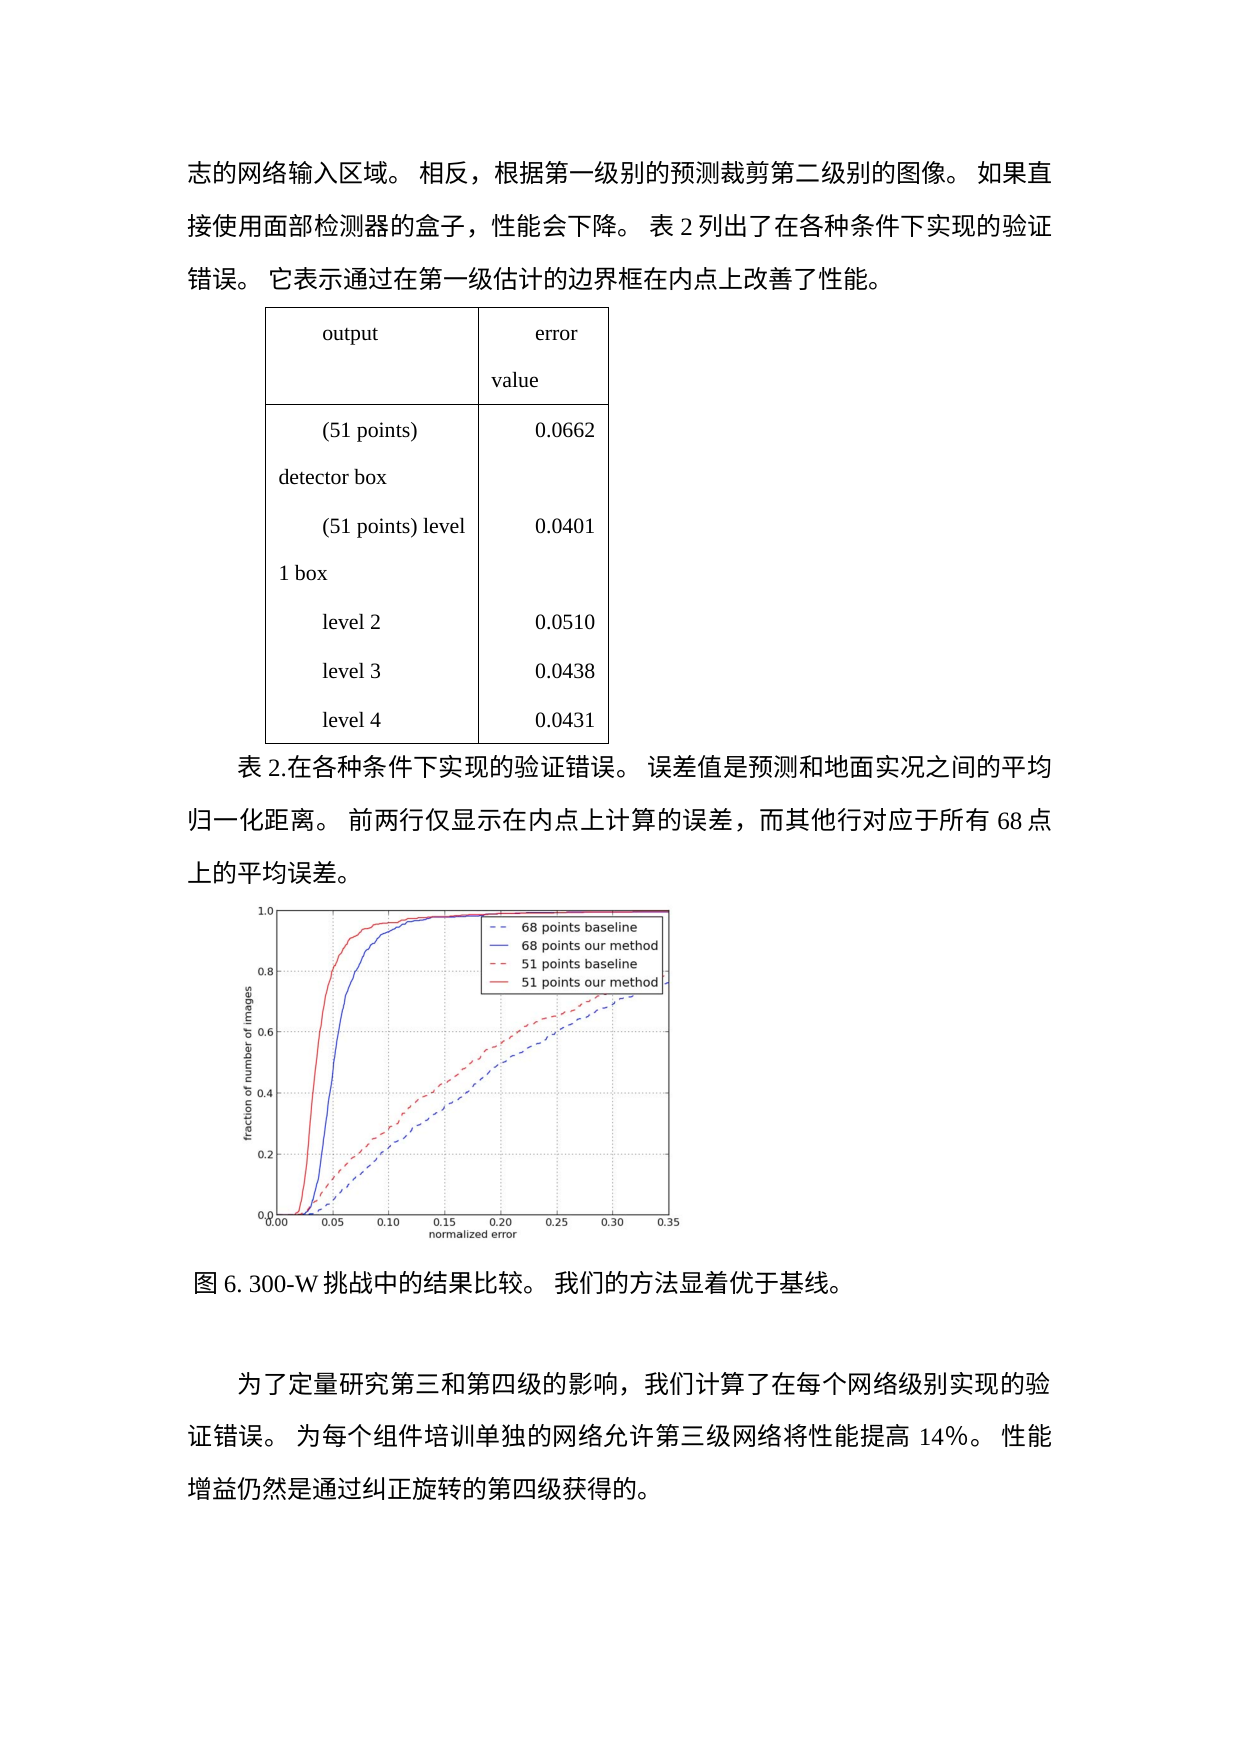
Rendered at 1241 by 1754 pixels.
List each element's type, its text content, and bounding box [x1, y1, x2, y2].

table_cell 0.0438 [479, 646, 608, 694]
table_cell (51 points) detector box [266, 405, 478, 501]
text 图6. 300-W挑战中的结果比较。 我们的方法显着优于基线。 [187, 1259, 1053, 1303]
table_cell 0.0401 [479, 501, 608, 597]
table_cell (51 points) level 1 box [266, 501, 478, 597]
table_cell level 2 [266, 597, 478, 646]
table_cell 0.0510 [479, 597, 608, 646]
table_cell level 3 [266, 646, 478, 694]
table_header output [266, 308, 478, 404]
table_cell level 4 [266, 695, 478, 743]
picture [237, 901, 686, 1244]
table_cell 0.0431 [479, 695, 608, 743]
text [187, 150, 1053, 300]
table_cell 0.0662 [479, 405, 608, 501]
table_header error value [479, 308, 608, 404]
text 为了定量研究第三和第四级的影响，我们计算了在每个网络级别实现的验证错误。 为每个组件培训单独的网络允许第三级网络将性能提高14％。 性能增益仍然是通过纠正旋转的第四级获得的。 [187, 1360, 1053, 1510]
text 表2.在各种条件下实现的验证错误。 误差值是预测和地面实况之间的平均归一化距离。 前两行仅显示在内点上计算的误差，而其他行对应于所有68点上的平均误差。 [187, 744, 1053, 894]
